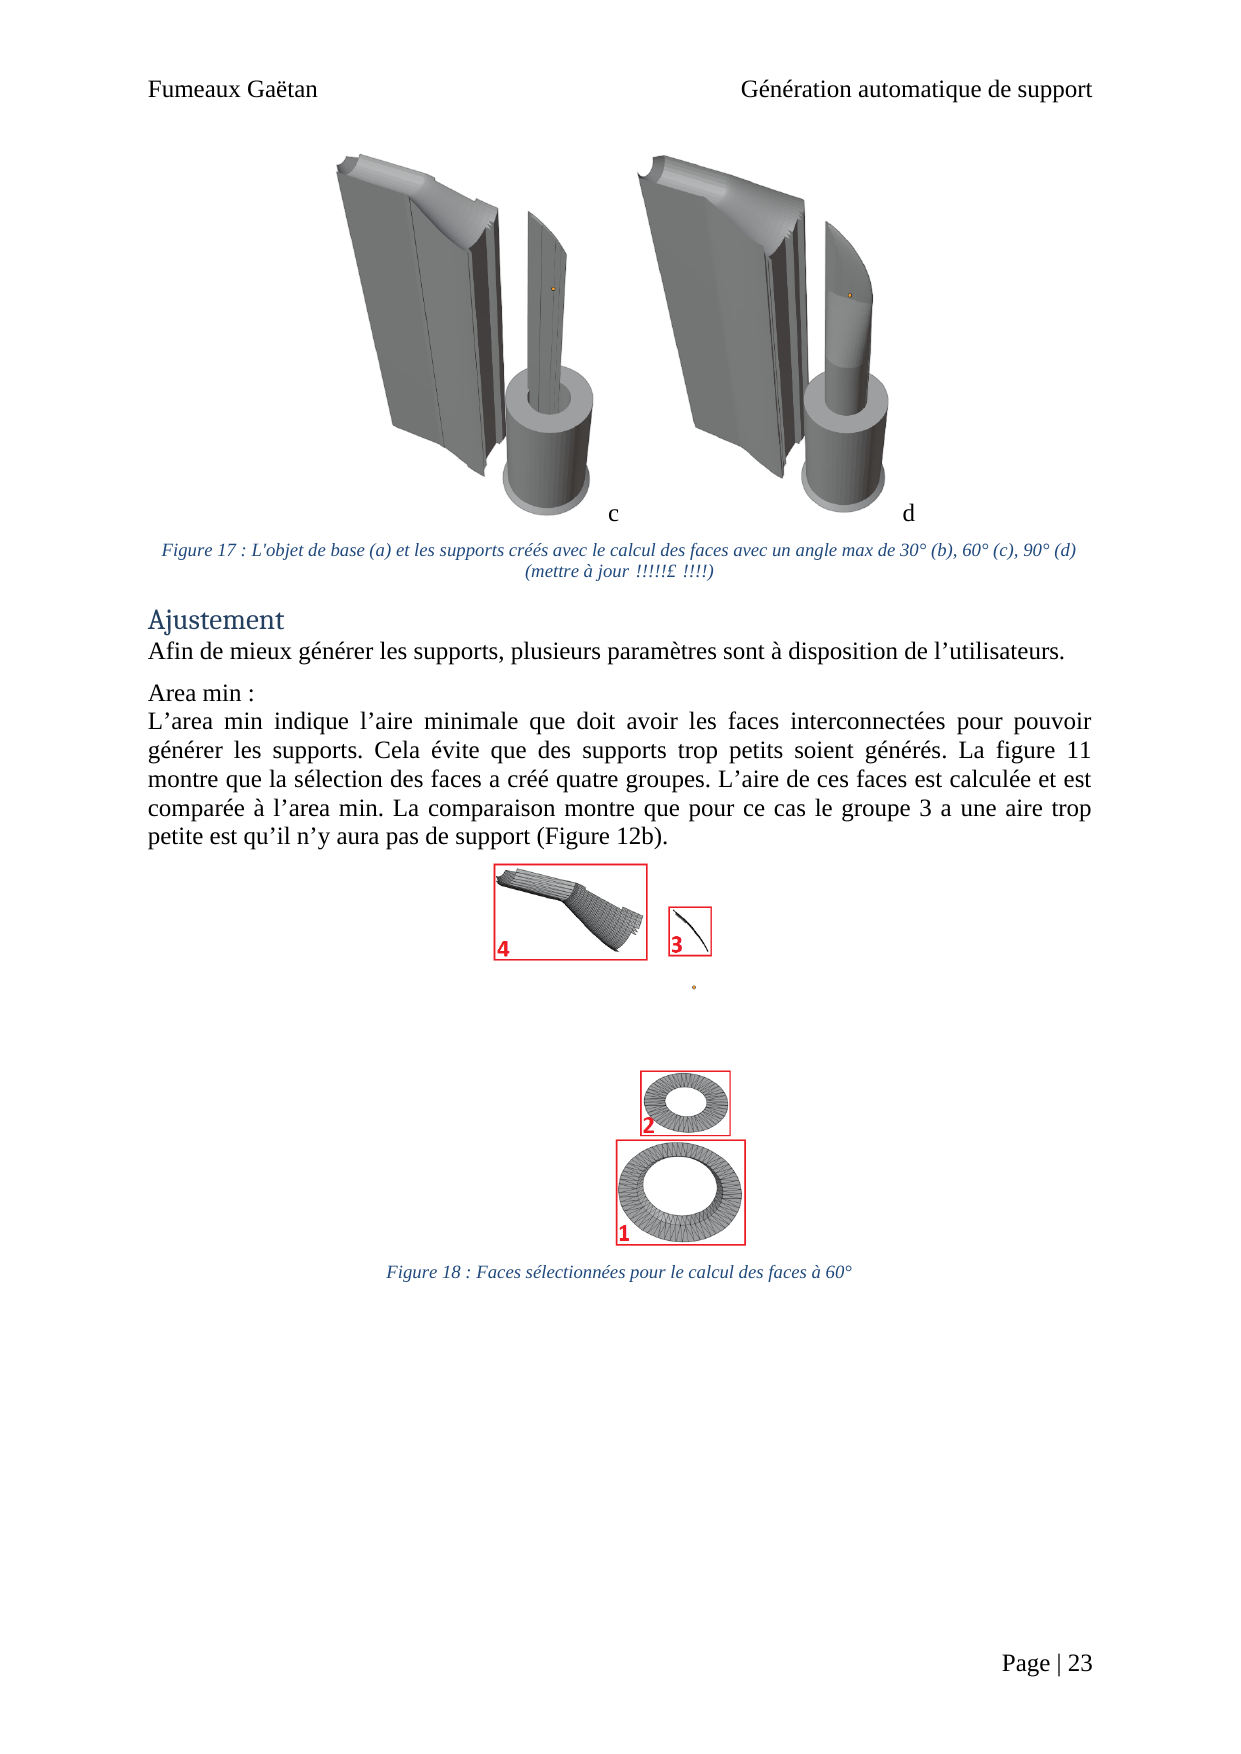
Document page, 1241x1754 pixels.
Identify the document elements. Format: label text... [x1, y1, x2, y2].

subtitle Ajustement [148, 603, 1093, 636]
text Afin de mieux générer les supports, plusieurs paramètres sont à disposition de l’utilisateurs. [148, 636, 1093, 665]
text Area min : L’area min indique l’aire minimale que doit avoir les faces interconnectées pour pouvoir générer les supports. Cela évite que des supports trop petits soient générés. La figure 11 montre que la sélection des faces a créé quatre groupes. L’aire de ces faces est calculée et est comparée à l’area min. La comparaison montre que pour ce cas le groupe 3 a une aire trop petite est qu’il n’y aura pas de support (Figure 12b). [148, 678, 1093, 850]
picture [625, 147, 897, 521]
picture [492, 862, 748, 1249]
picture [325, 147, 602, 521]
